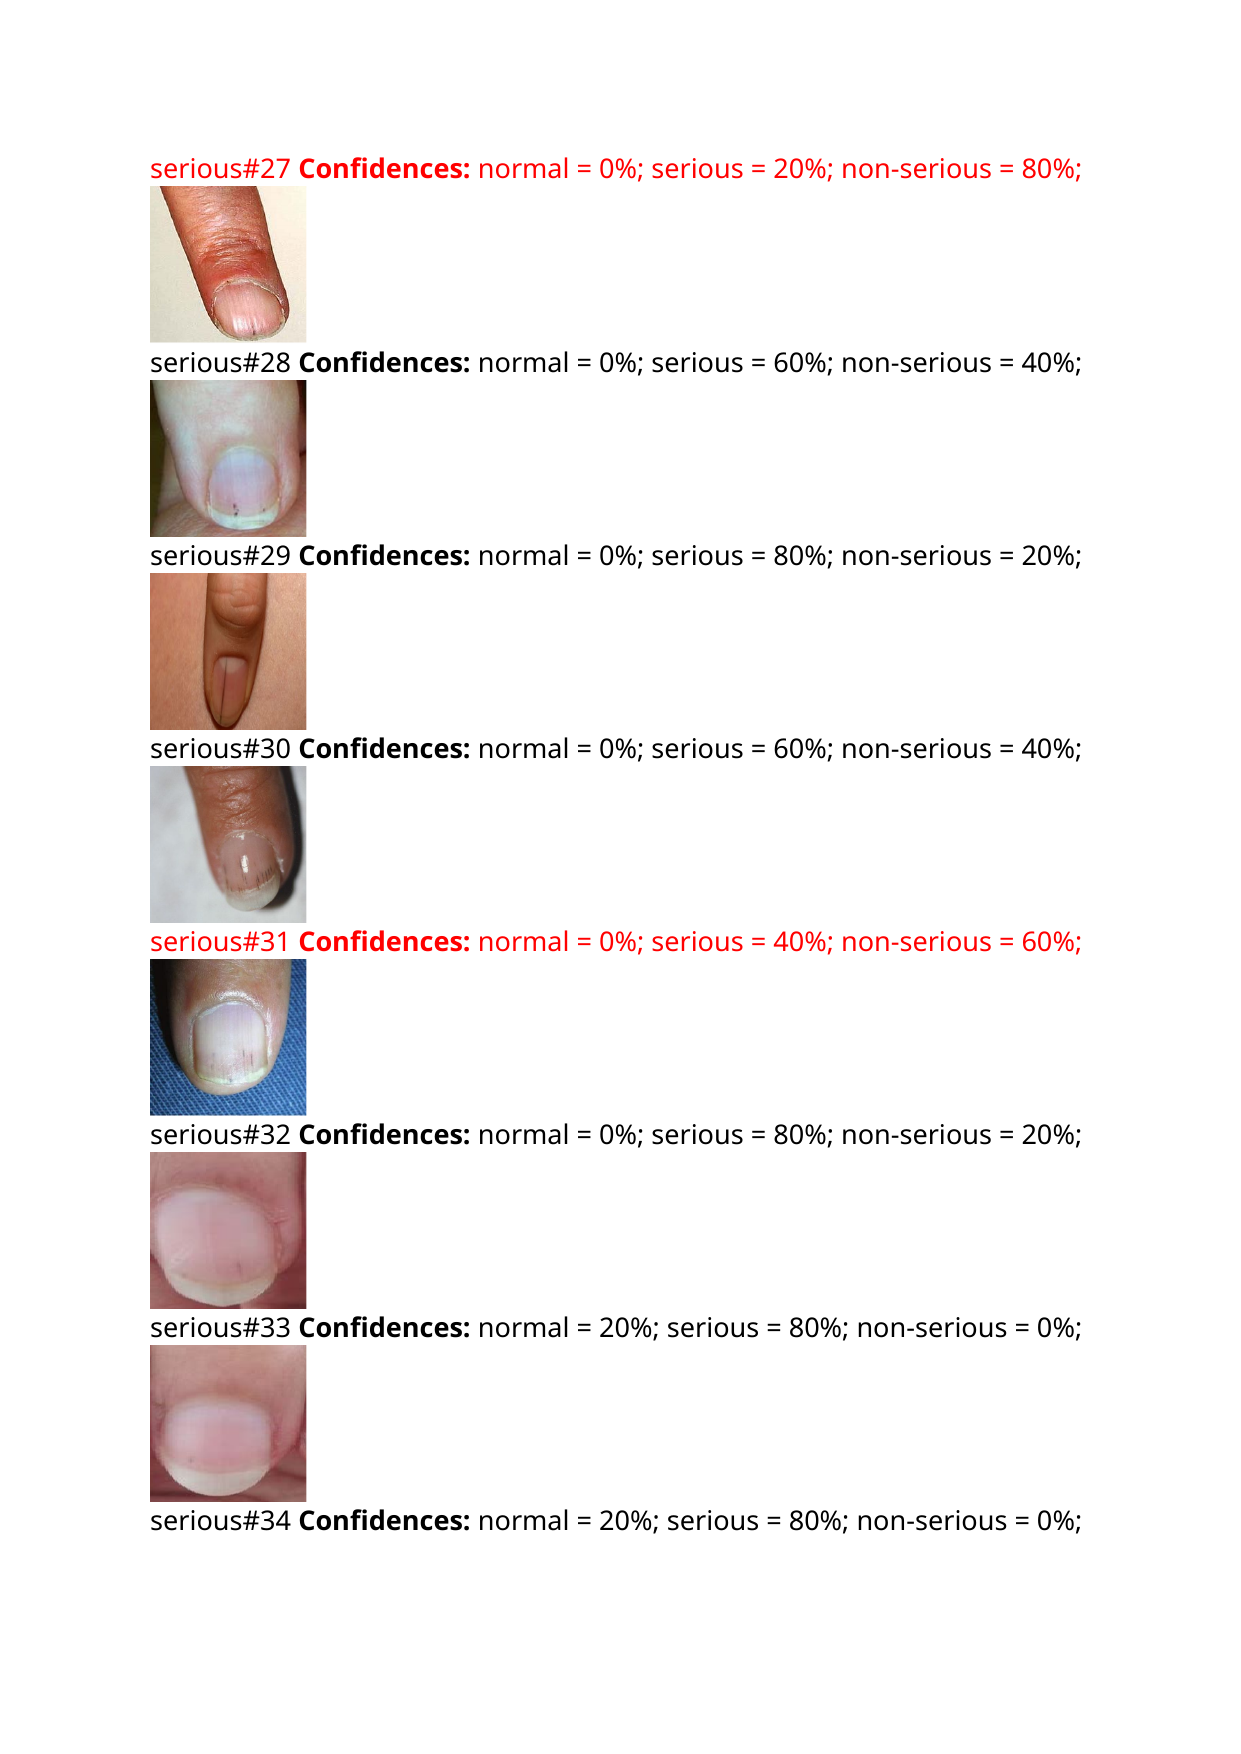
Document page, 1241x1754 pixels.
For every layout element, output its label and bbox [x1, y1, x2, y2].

picture [150, 1152, 307, 1309]
text [150, 150, 1090, 1539]
picture [150, 1345, 307, 1502]
picture [150, 959, 307, 1116]
picture [150, 186, 307, 344]
picture [150, 380, 307, 537]
picture [150, 766, 307, 923]
picture [150, 573, 307, 730]
